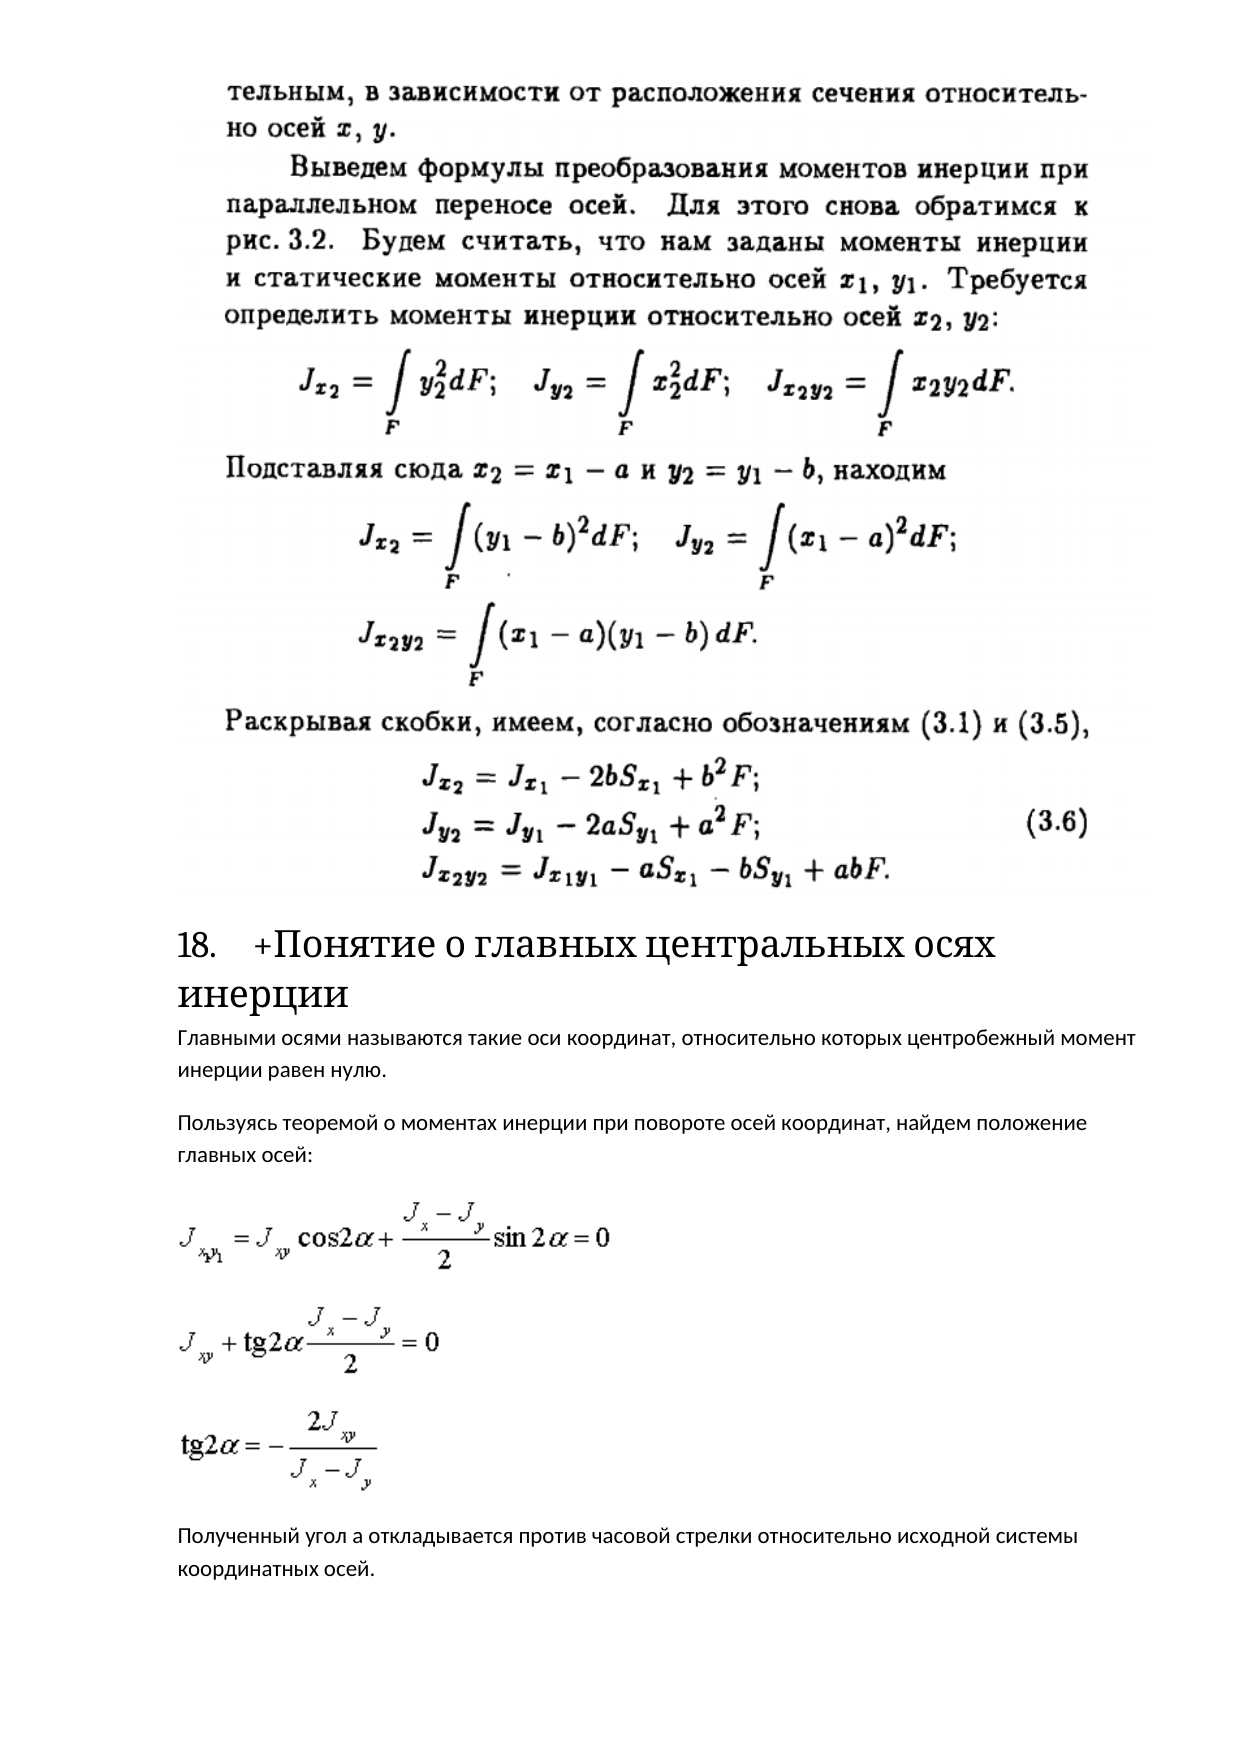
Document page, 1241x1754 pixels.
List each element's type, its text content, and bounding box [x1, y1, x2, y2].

text Главными осями называются такие оси координат, относительно которых центробежный момент инерции равен нулю. [177, 1023, 1152, 1083]
picture [177, 73, 1152, 895]
picture [177, 1402, 382, 1497]
text Пользуясь теоремой о моментах инерции при повороте осей координат, найдем положение главных осей: [177, 1108, 1152, 1168]
picture [177, 1193, 614, 1274]
subtitle 18. +Понятие о главных центральных осях инерции [177, 924, 1152, 1017]
picture [177, 1298, 445, 1378]
text Полученный угол a откладывается против часовой стрелки относительно исходной системы координатных осей. [177, 1522, 1152, 1582]
